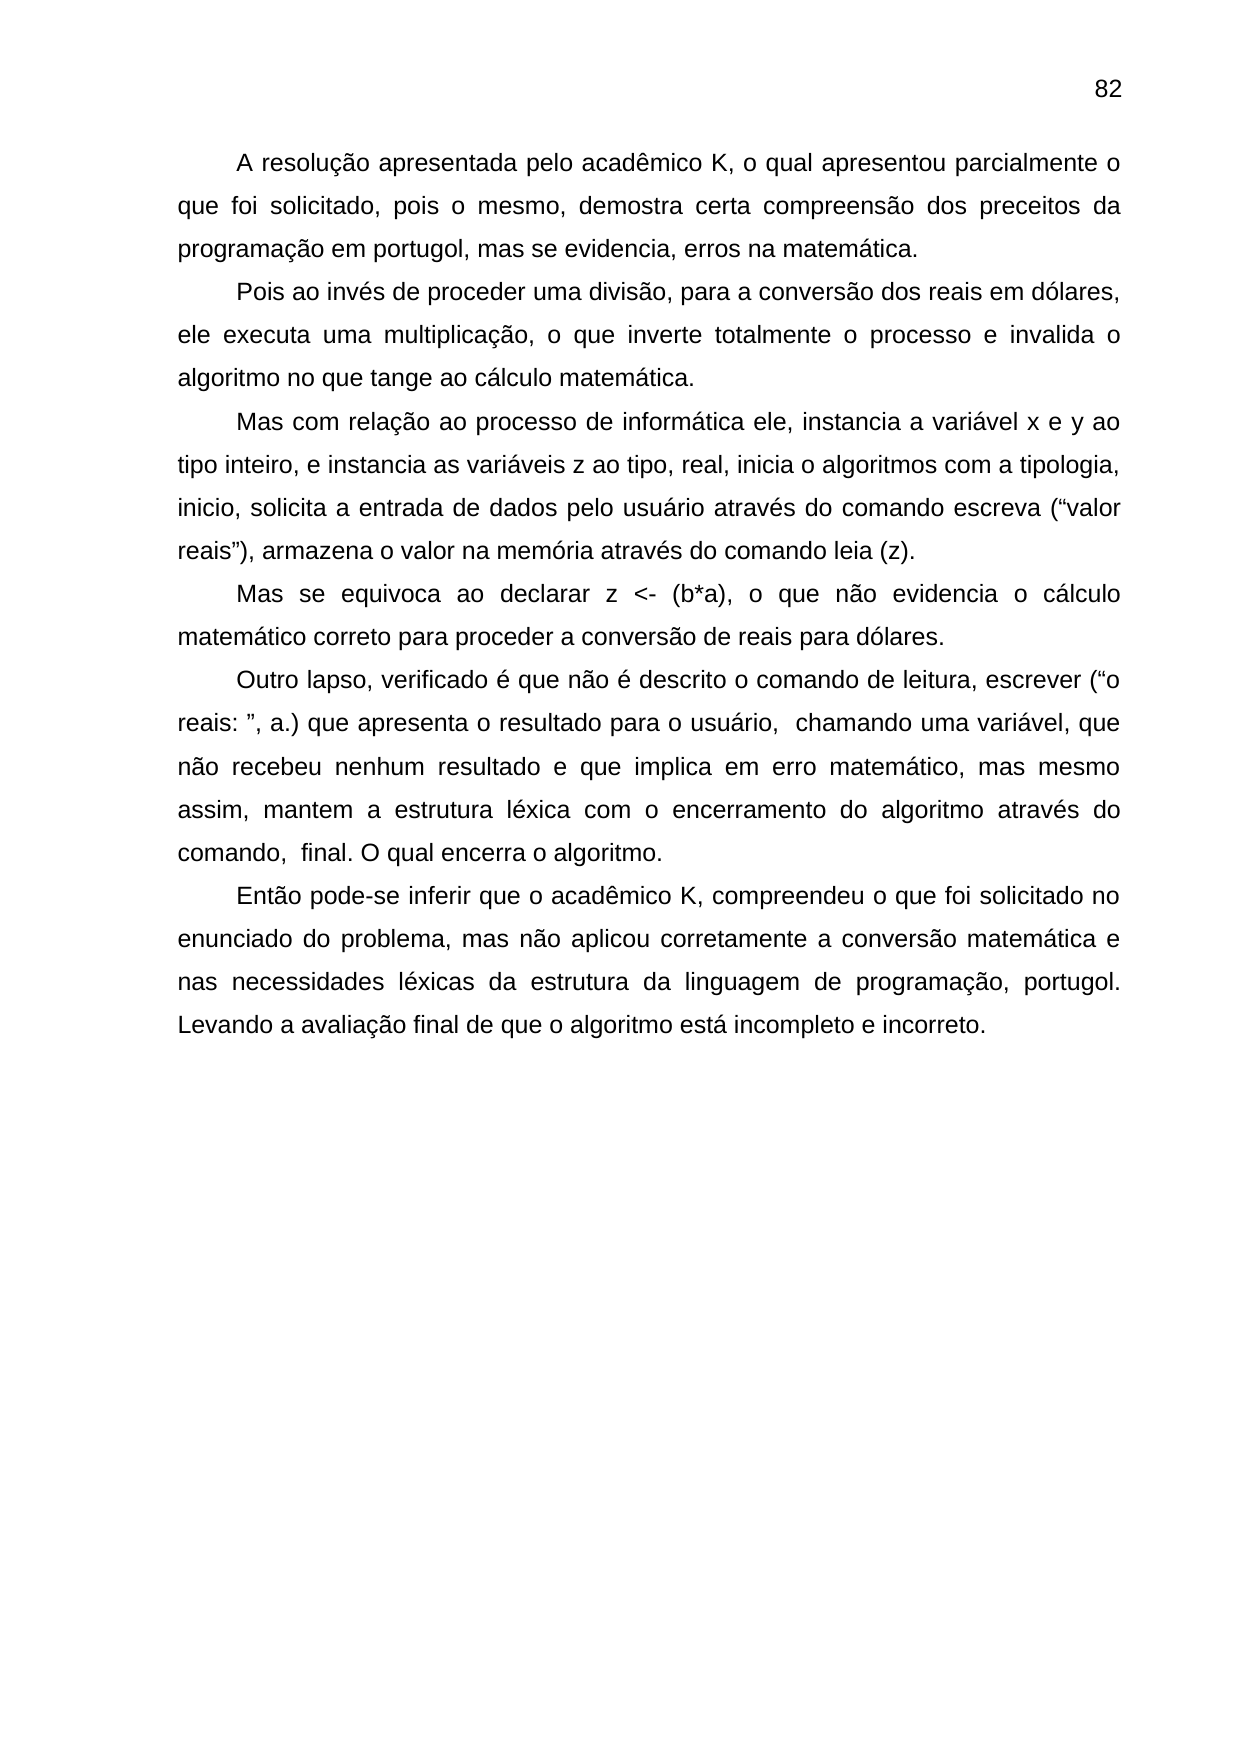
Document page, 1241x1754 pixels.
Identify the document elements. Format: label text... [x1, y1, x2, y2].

text Então pode-se inferir que o acadêmico K, compreendeu o que foi solicitado no enunciado do problema, mas não aplicou corretamente a conversão matemática e nas necessidades léxicas da estrutura da linguagem de programação, portugol. Levando a avaliação final de que o algoritmo está incompleto e incorreto. [177, 881, 1122, 1039]
text Mas se equivoca ao declarar z <- (b*a), o que não evidencia o cálculo matemático correto para proceder a conversão de reais para dólares. [177, 579, 1122, 651]
text A resolução apresentada pelo acadêmico K, o qual apresentou parcialmente o que foi solicitado, pois o mesmo, demostra certa compreensão dos preceitos da programação em portugol, mas se evidencia, erros na matemática. [177, 148, 1122, 263]
text Outro lapso, verificado é que não é descrito o comando de leitura, escrever (“o reais: ”, a.) que apresenta o resultado para o usuário, chamando uma variável, que não recebeu nenhum resultado e que implica em erro matemático, mas mesmo assim, mantem a estrutura léxica com o encerramento do algoritmo através do comando, final. O qual encerra o algoritmo. [177, 665, 1122, 866]
text Mas com relação ao processo de informática ele, instancia a variável x e y ao tipo inteiro, e instancia as variáveis z ao tipo, real, inicia o algoritmos com a tipologia, inicio, solicita a entrada de dados pelo usuário através do comando escreva (“valor reais”), armazena o valor na memória através do comando leia (z). [177, 406, 1122, 564]
text Pois ao invés de proceder uma divisão, para a conversão dos reais em dólares, ele executa uma multiplicação, o que inverte totalmente o processo e invalida o algoritmo no que tange ao cálculo matemática. [177, 277, 1122, 392]
